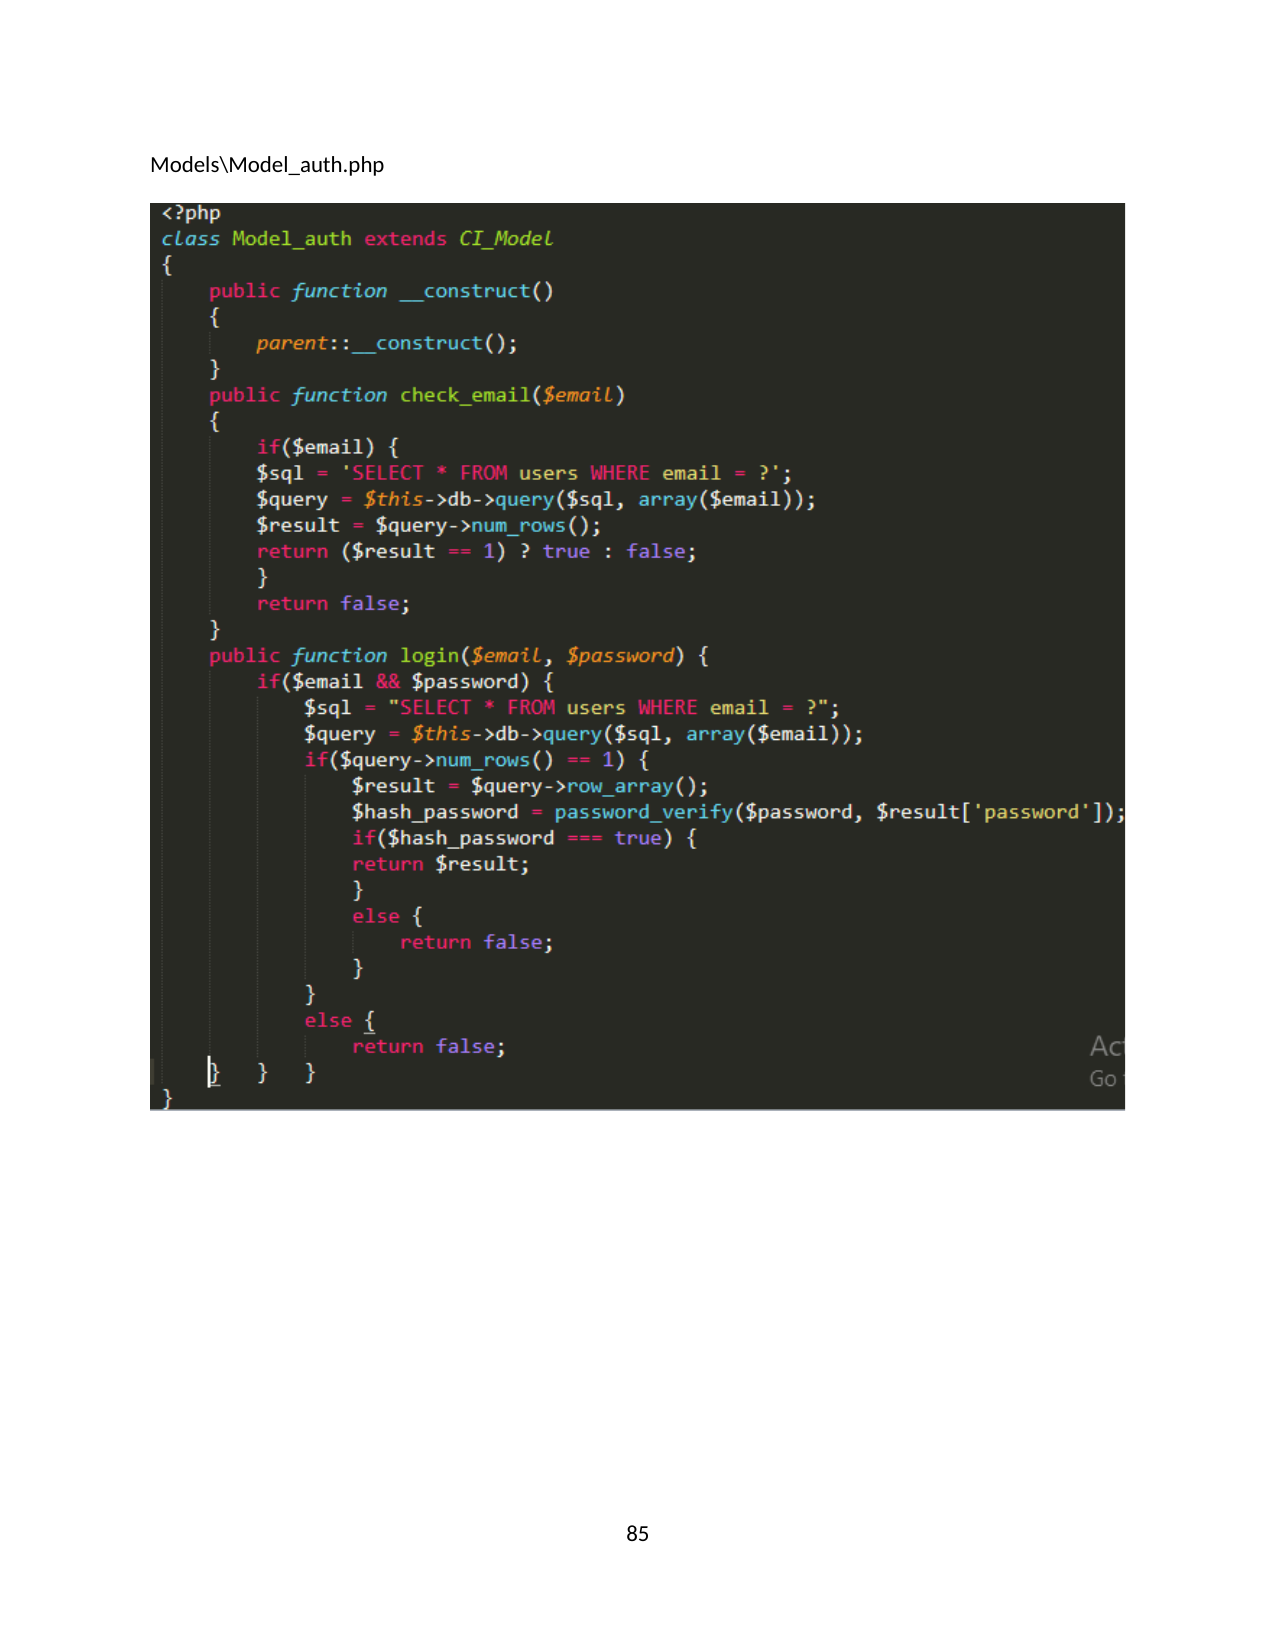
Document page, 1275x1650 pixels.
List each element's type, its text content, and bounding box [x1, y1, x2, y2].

text Models\Model_auth.php [150, 150, 1125, 178]
picture [150, 203, 1125, 1111]
